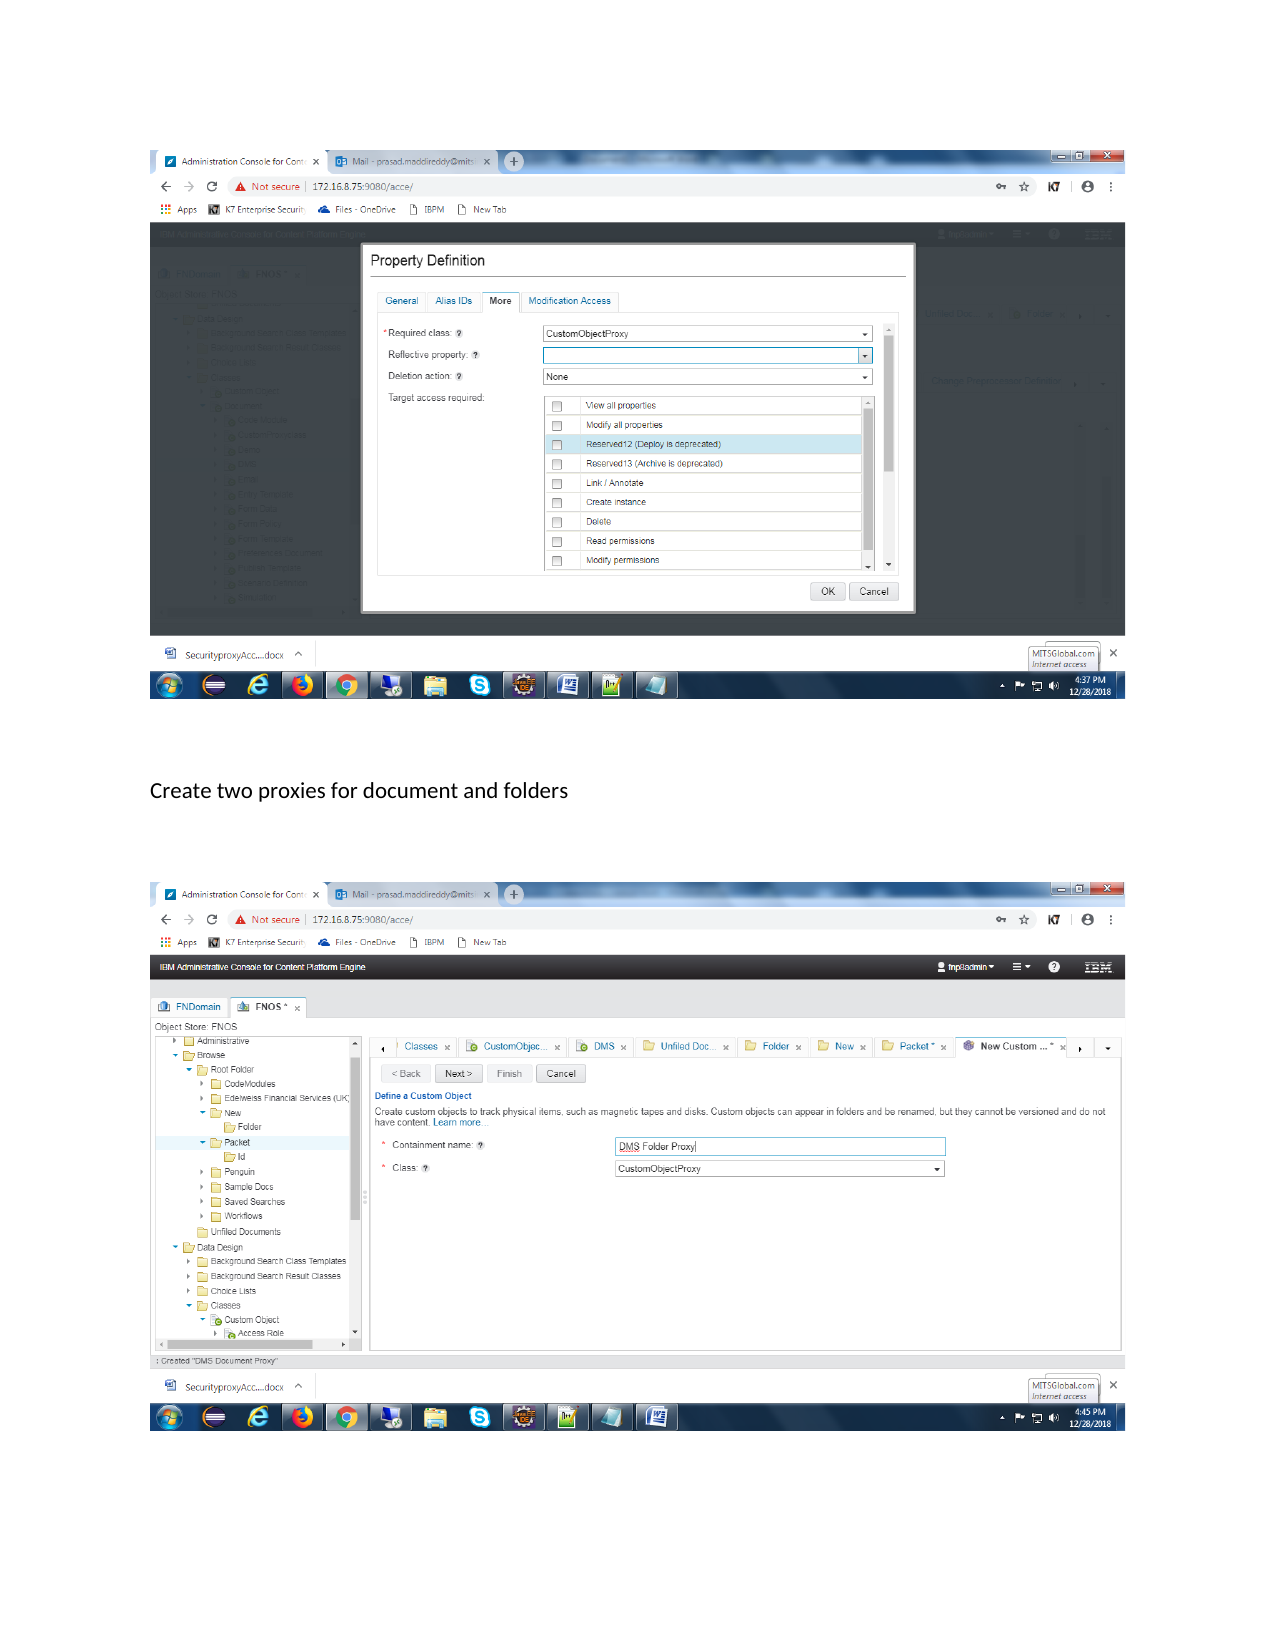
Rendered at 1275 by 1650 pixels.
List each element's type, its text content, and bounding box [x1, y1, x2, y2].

text Create two proxies for document and folders [150, 776, 1125, 804]
picture [150, 882, 1125, 1431]
picture [150, 150, 1125, 699]
